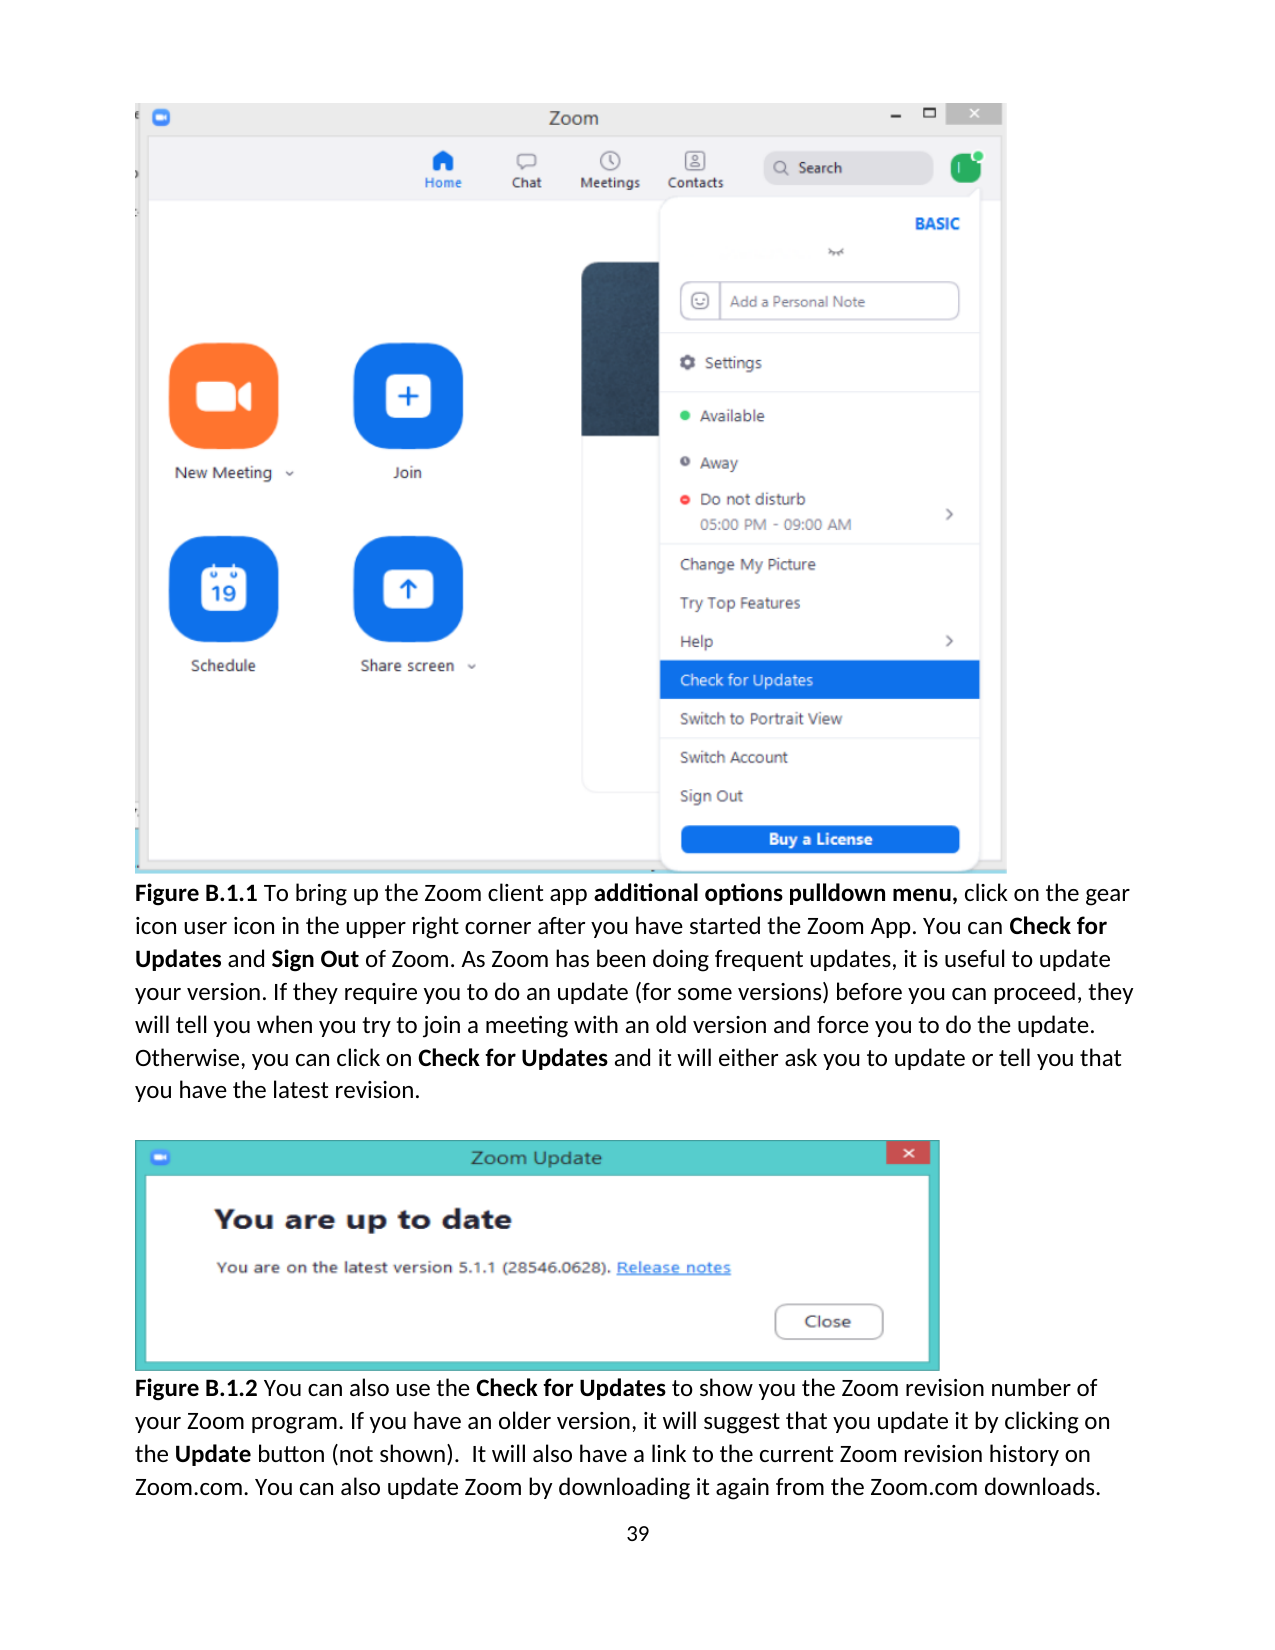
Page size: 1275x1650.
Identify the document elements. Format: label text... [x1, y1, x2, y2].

text Figure B.1.2 You can also use the Check for Updates to show you the Zoom revision number of your Zoom program. If you have an older version, it will suggest that you update it by clicking on the Update button (not shown). It will also have a link to the current Zoom revision history on Zoom.com. You can also update Zoom by downloading it again from the Zoom.com downloads. [135, 1372, 1140, 1502]
text Figure B.1.1 To bring up the Zoom client app additional options pulldown menu, click on the gear icon user icon in the upper right corner after you have started the Zoom App. You can Check for Updates and Sign Out of Zoom. As Zoom has been doing frequent updates, it is useful to update your version. If they require you to do an update (for some versions) before you can proceed, they will tell you when you try to join a meeting with an old version and force you to do the update. Otherwise, you can click on Check for Updates and it will either ask you to update or tell you that you have the latest revision. [135, 877, 1140, 1105]
